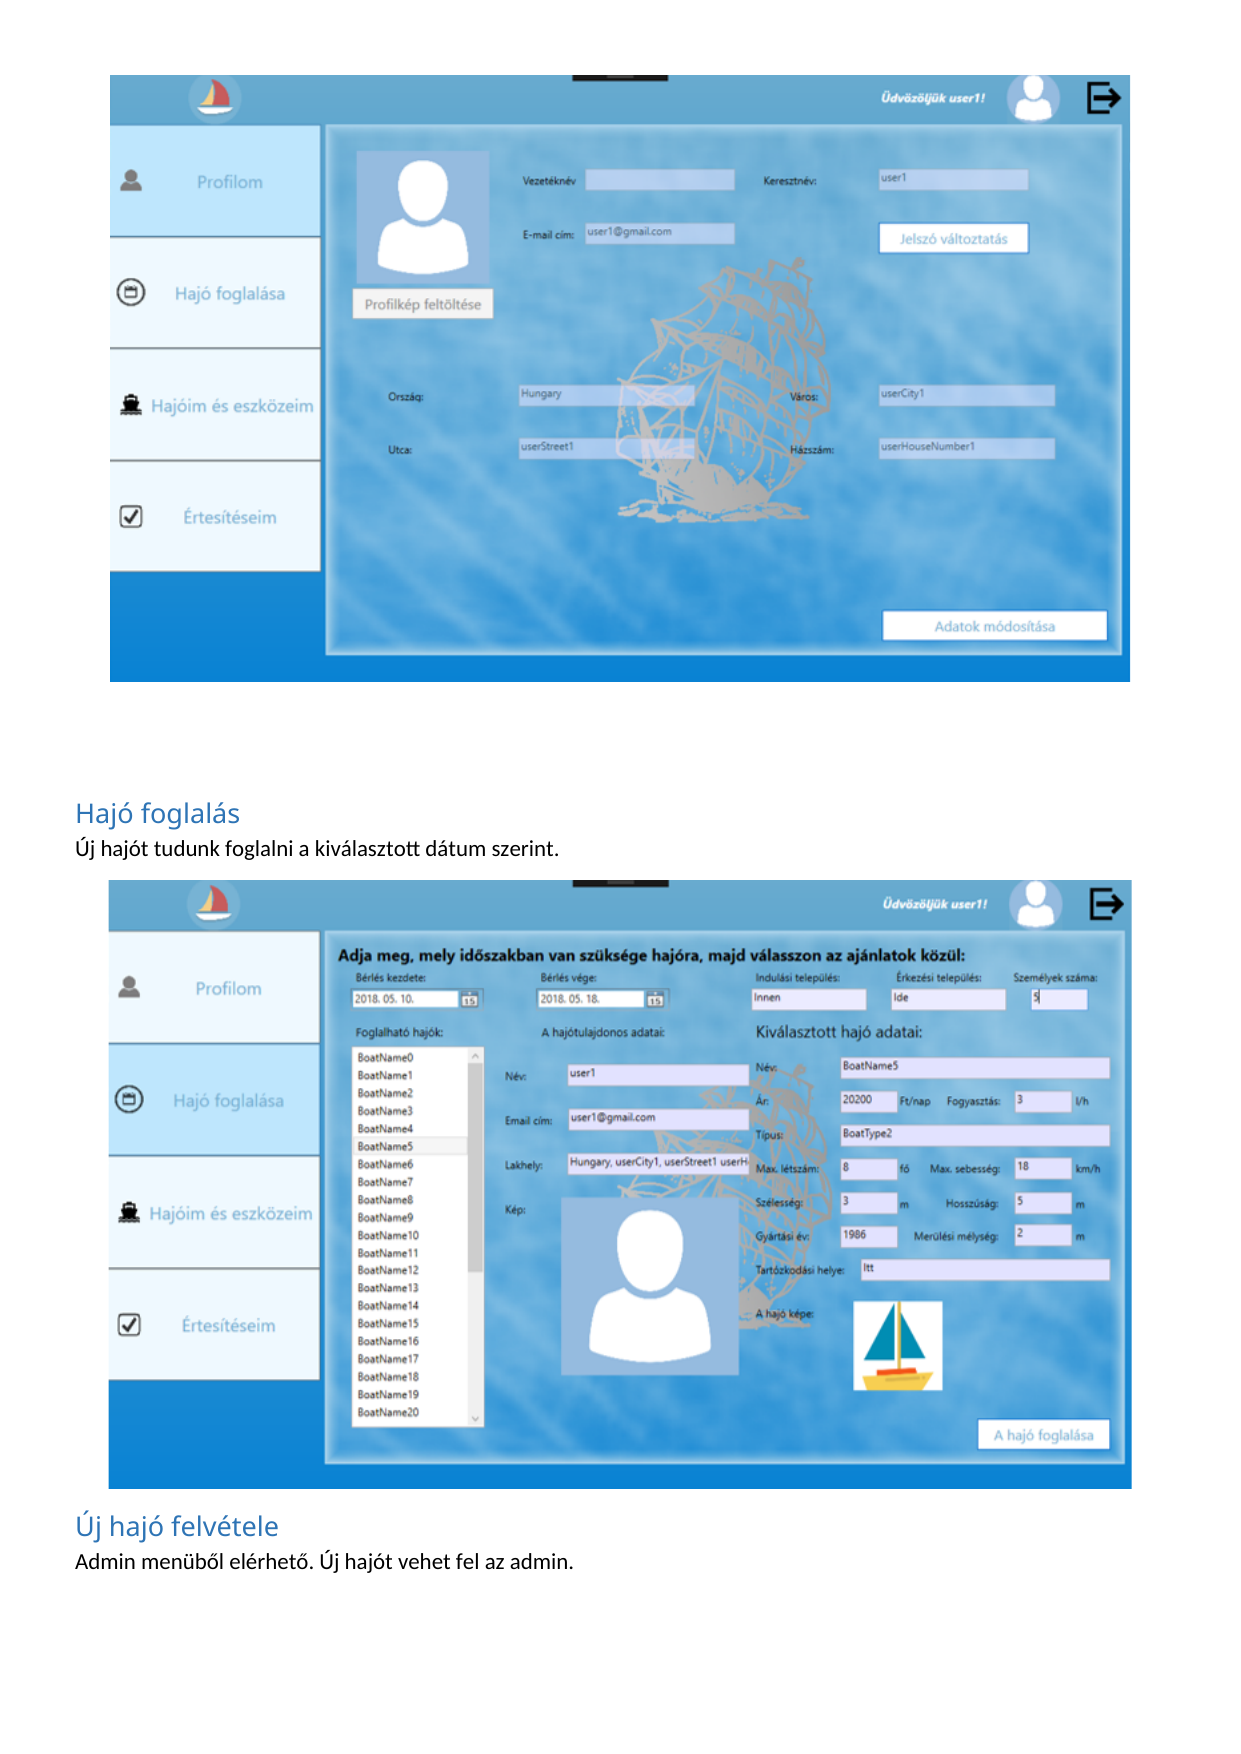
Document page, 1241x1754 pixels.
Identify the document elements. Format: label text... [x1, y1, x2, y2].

subtitle Új hajó felvétele [75, 1507, 1165, 1544]
text Admin menüből elérhető. Új hajót vehet fel az admin. [75, 1547, 1165, 1575]
text Új hajót tudunk foglalni a kiválasztott dátum szerint. [75, 834, 1165, 862]
picture [110, 75, 1131, 682]
subtitle Hajó foglalás [75, 794, 1165, 831]
picture [108, 880, 1132, 1489]
